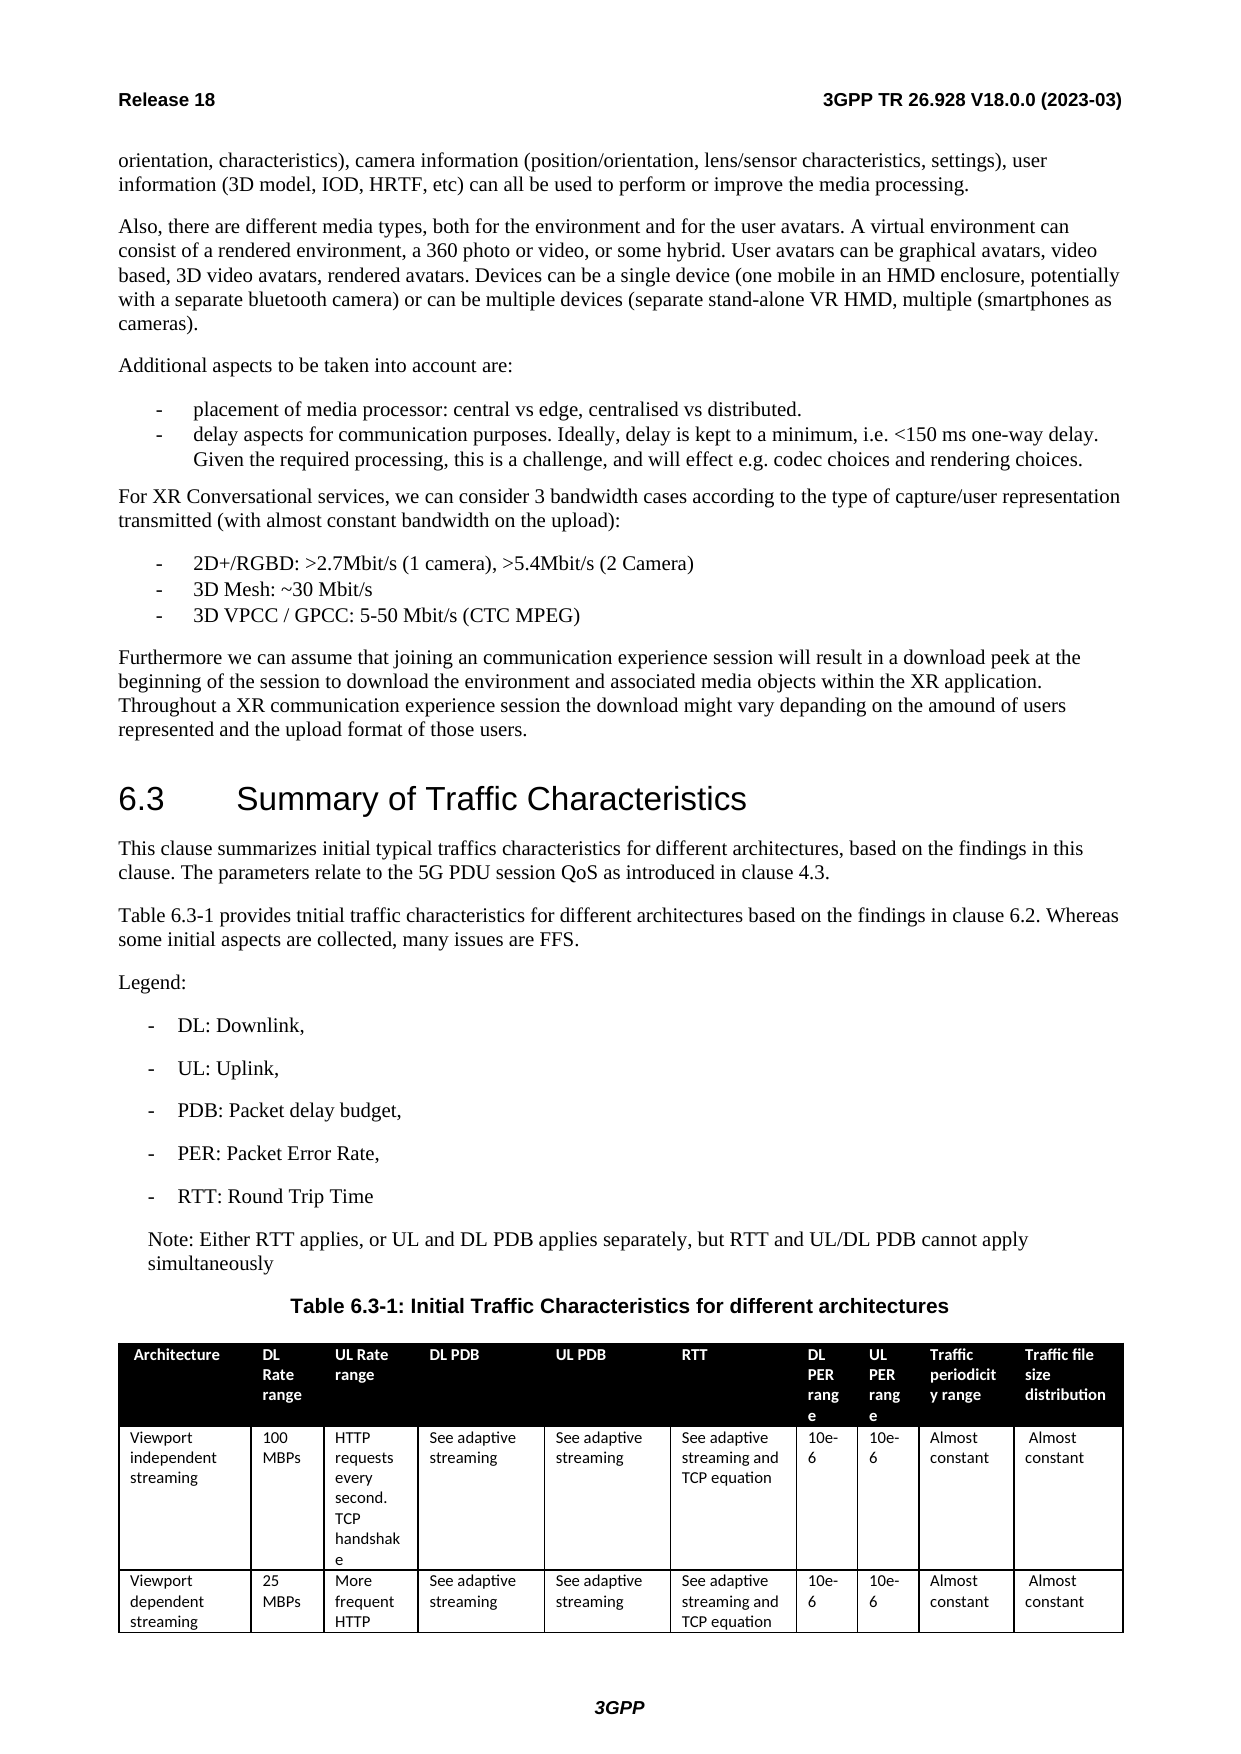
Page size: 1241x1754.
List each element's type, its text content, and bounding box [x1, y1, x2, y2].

table_header DL PER range [797, 1344, 857, 1425]
text This clause summarizes initial typical traffics characteristics for different architectures, based on the findings in this clause. The parameters relate to the 5G PDU session QoS as introduced in clause 4.3. [118, 836, 1122, 884]
text For XR Conversational services, we can consider 3 bandwidth cases according to the type of capture/user representation transmitted (with almost constant bandwidth on the upload): [118, 484, 1122, 532]
table_cell 100 MBPs [252, 1427, 323, 1569]
list 3D Mesh: ~30 Mbit/s [156, 577, 1122, 601]
list delay aspects for communication purposes. Ideally, delay is kept to a minimum, i.e. <150 ms one-way delay. Given the required processing, this is a challenge, and will effect e.g. codec choices and rendering choices. [156, 421, 1122, 471]
text - DL: Downlink, [118, 1013, 1122, 1037]
table_cell Almost constant [1015, 1427, 1122, 1569]
text - RTT: Round Trip Time [118, 1184, 1122, 1208]
text Also, there are different media types, both for the environment and for the user avatars. A virtual environment can consist of a rendered environment, a 360 photo or video, or some hybrid. User avatars can be graphical avatars, video based, 3D video avatars, rendered avatars. Devices can be a single device (one mobile in an HMD enclosure, potentially with a separate bluetooth camera) or can be multiple devices (separate stand-alone VR HMD, multiple (smartphones as cameras). [118, 214, 1122, 335]
table_cell Almost constant [1015, 1571, 1122, 1632]
list 2D+/RGBD: >2.7Mbit/s (1 camera), >5.4Mbit/s (2 Camera) [156, 551, 1122, 575]
table_cell See adaptive streaming [419, 1427, 544, 1569]
text Additional aspects to be taken into account are: [118, 353, 1122, 377]
table_cell 10e-6 [797, 1427, 857, 1569]
subtitle 6.3 Summary of Traffic Characteristics [118, 779, 1122, 817]
table_cell Viewport independent streaming [120, 1427, 250, 1569]
table_cell 10e-6 [858, 1427, 918, 1569]
list 3D VPCC / GPCC: 5-50 Mbit/s (CTC MPEG) [156, 602, 1122, 627]
list placement of media processor: central vs edge, centralised vs distributed. [156, 396, 1122, 421]
text Furthermore we can assume that joining an communication experience session will result in a download peek at the beginning of the session to download the environment and associated media objects within the XR application. Throughout a XR communication experience session the download might vary depanding on the amound of users represented and the upload format of those users. [118, 645, 1122, 741]
table_header DL Rate range [252, 1344, 323, 1425]
table_header RTT [671, 1344, 796, 1425]
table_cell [671, 1571, 796, 1632]
text Table 6.3-1 provides tnitial traffic characteristics for different architectures based on the findings in clause 6.2. Whereas some initial aspects are collected, many issues are FFS. [118, 903, 1122, 951]
table_cell Almost constant [920, 1571, 1013, 1632]
text - PDB: Packet delay budget, [118, 1098, 1122, 1122]
table_header UL PDB [545, 1344, 670, 1425]
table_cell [545, 1571, 670, 1632]
table_cell 10e-6 [858, 1571, 918, 1632]
table_header DL PDB [419, 1344, 544, 1425]
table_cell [120, 1571, 250, 1632]
text - PER: Packet Error Rate, [118, 1141, 1122, 1165]
text - UL: Uplink, [118, 1055, 1122, 1079]
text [118, 147, 1122, 196]
table_cell 10e-6 [797, 1571, 857, 1632]
text Table 6.3-1: Initial Traffic Characteristics for different architectures [118, 1293, 1122, 1317]
table_cell HTTP requests every second. TCP handshake [325, 1427, 417, 1569]
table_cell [325, 1571, 417, 1632]
table_header UL Rate range [325, 1344, 417, 1425]
table_cell 25 MBPs [252, 1571, 323, 1632]
table_cell See adaptive streaming and TCP equation [671, 1427, 796, 1569]
table_cell See adaptive streaming [545, 1427, 670, 1569]
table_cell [419, 1571, 544, 1632]
text Legend: [118, 970, 1122, 994]
table_header Traffic periodicity range [920, 1344, 1013, 1425]
table_header Architecture [120, 1344, 250, 1425]
text Note: Either RTT applies, or UL and DL PDB applies separately, but RTT and UL/DL PDB cannot apply simultaneously [148, 1227, 1122, 1275]
table_cell Almost constant [920, 1427, 1013, 1569]
table_header Traffic file size distribution [1015, 1344, 1122, 1425]
table_header UL PER range [858, 1344, 918, 1425]
